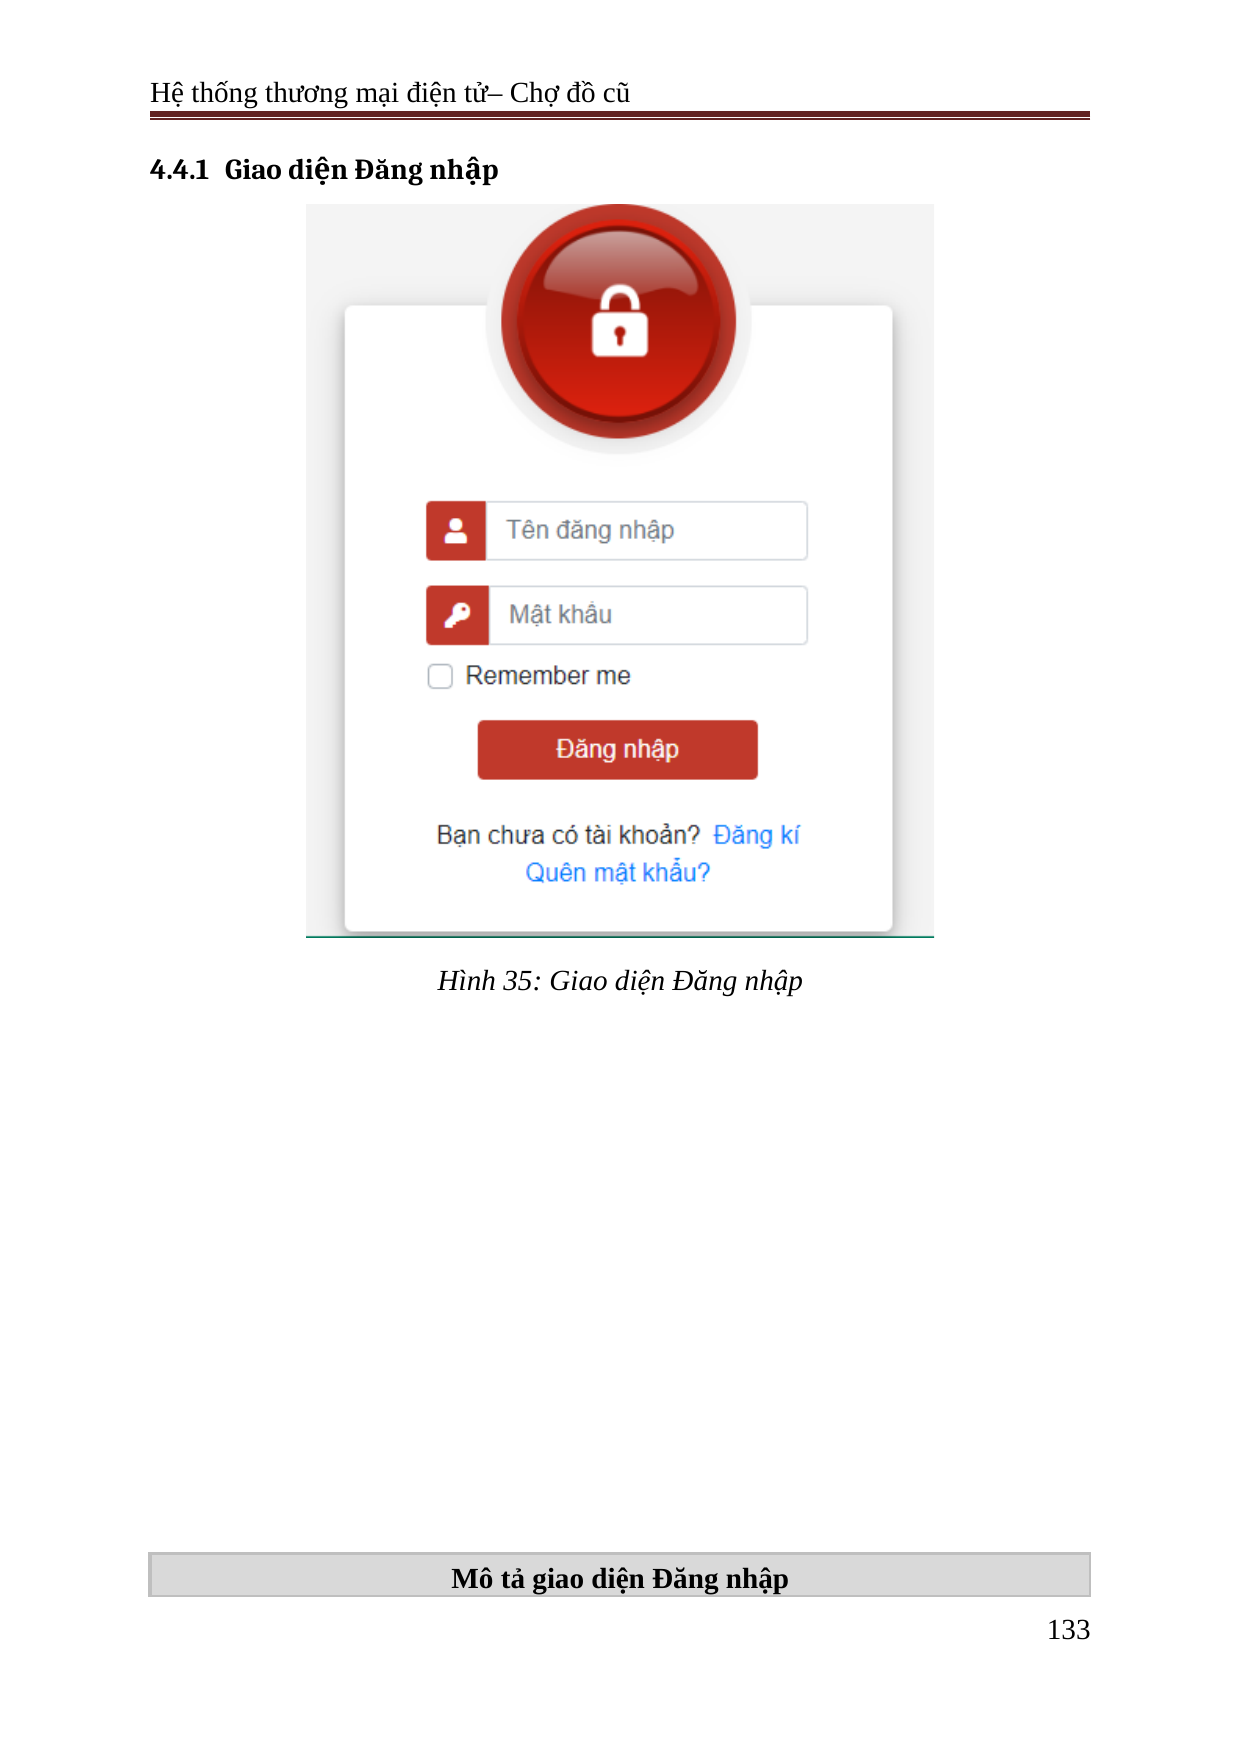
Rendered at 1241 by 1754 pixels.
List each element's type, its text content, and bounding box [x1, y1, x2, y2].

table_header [152, 1555, 1089, 1595]
subtitle Giao diện Đăng nhập [150, 153, 1090, 187]
text Hình 35: Giao diện Đăng nhập [150, 963, 1090, 997]
picture [306, 204, 935, 938]
